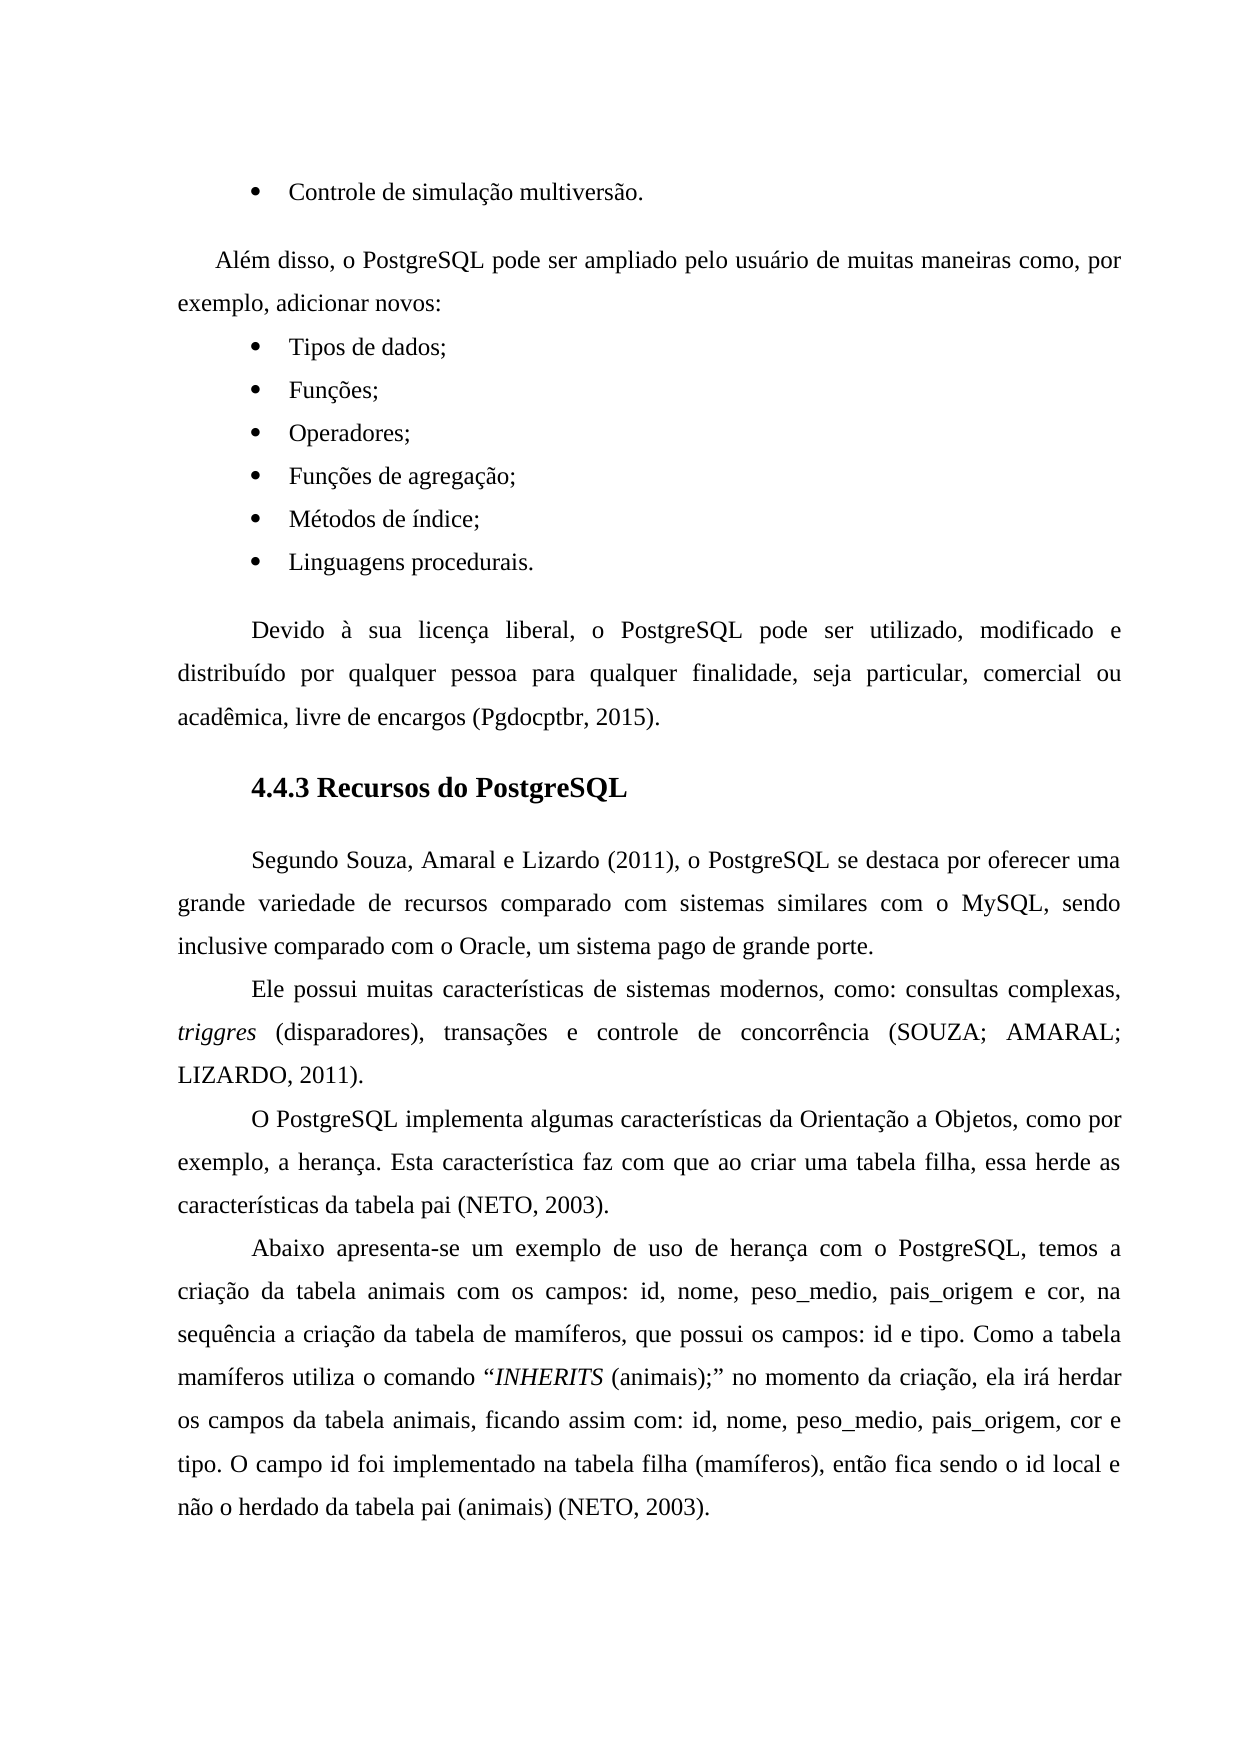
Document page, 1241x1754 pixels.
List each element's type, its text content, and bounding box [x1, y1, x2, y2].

text Ele possui muitas características de sistemas modernos, como: consultas complexas, triggres (disparadores), transações e controle de concorrência (SOUZA; AMARAL; LIZARDO, 2011). [177, 974, 1122, 1089]
list Controle de simulação multiversão. [251, 177, 1122, 206]
list Tipos de dados; [251, 332, 1122, 360]
text Além disso, o PostgreSQL pode ser ampliado pelo usuário de muitas maneiras como, por exemplo, adicionar novos: [177, 245, 1122, 317]
text Devido à sua licença liberal, o PostgreSQL pode ser utilizado, modificado e distribuído por qualquer pessoa para qualquer finalidade, seja particular, comercial ou acadêmica, livre de encargos (Pgdocptbr, 2015). [177, 615, 1122, 730]
text O PostgreSQL implementa algumas características da Orientação a Objetos, como por exemplo, a herança. Esta característica faz com que ao criar uma tabela filha, essa herde as características da tabela pai (NETO, 2003). [177, 1104, 1122, 1219]
text Abaixo apresenta-se um exemplo de uso de herança com o PostgreSQL, temos a criação da tabela animais com os campos: id, nome, peso_medio, pais_origem e cor, na sequência a criação da tabela de mamíferos, que possui os campos: id e tipo. Como a tabela mamíferos utiliza o comando “INHERITS (animais);” no momento da criação, ela irá herdar os campos da tabela animais, ficando assim com: id, nome, peso_medio, pais_origem, cor e tipo. O campo id foi implementado na tabela filha (mamíferos), então fica sendo o id local e não o herdado da tabela pai (animais) (NETO, 2003). [177, 1233, 1122, 1521]
list Funções; [251, 375, 1122, 403]
text Segundo Souza, Amaral e Lizardo (2011), o PostgreSQL se destaca por oferecer uma grande variedade de recursos comparado com sistemas similares com o MySQL, sendo inclusive comparado com o Oracle, um sistema pago de grande porte. [177, 845, 1122, 960]
list Operadores; [251, 418, 1122, 447]
list Linguagens procedurais. [251, 547, 1122, 576]
subtitle 4.4.3 Recursos do PostgreSQL [177, 770, 1122, 803]
list Funções de agregação; [251, 461, 1122, 490]
list Métodos de índice; [251, 504, 1122, 533]
